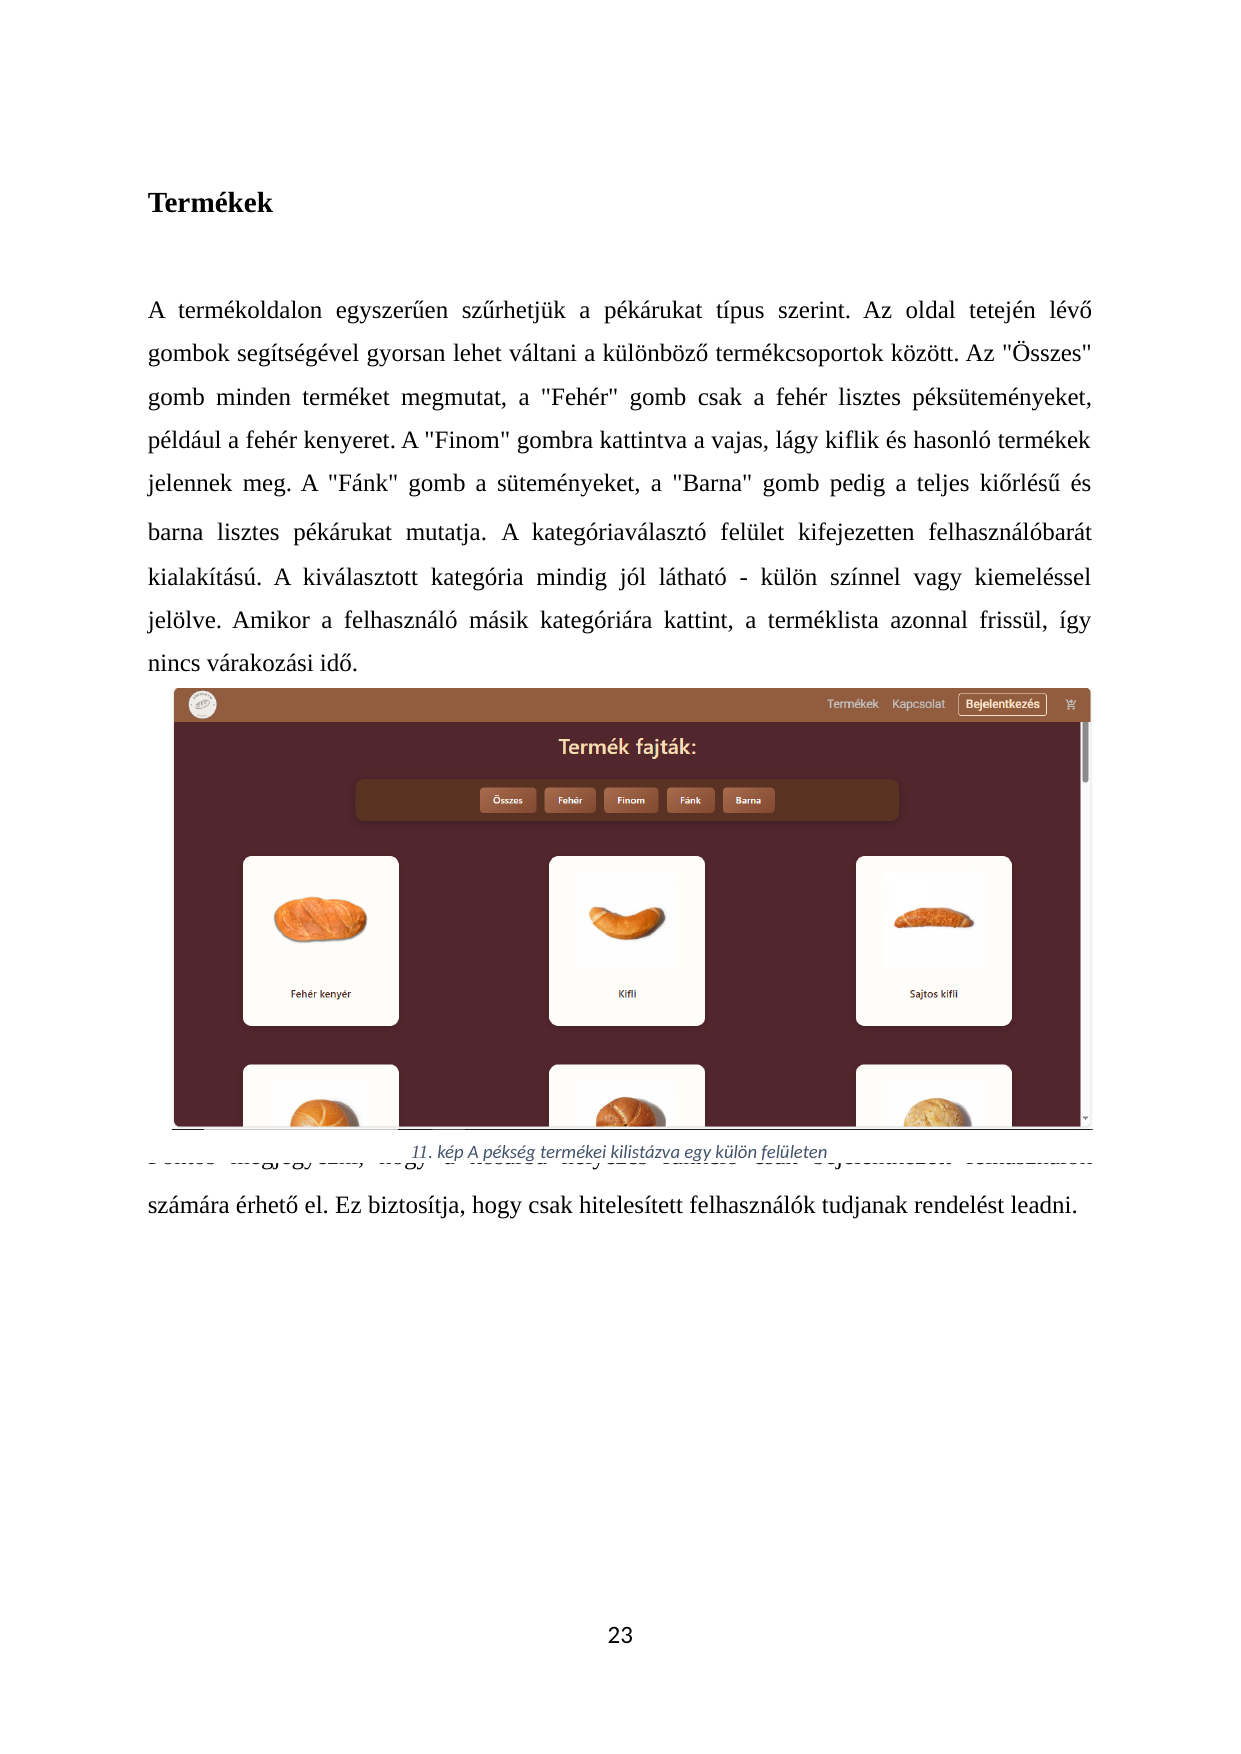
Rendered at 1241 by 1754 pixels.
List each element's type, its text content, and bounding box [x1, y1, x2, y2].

text Fontos megjegyezni, hogy a kosárba helyezés funkció csak bejelentkezett felhasználók számára érhető el. Ez biztosítja, hogy csak hitelesített felhasználók tudjanak rendelést leadni. [148, 1164, 1093, 1221]
subtitle Termékek [148, 185, 1093, 219]
text Fontos megjegyezni, hogy a kosárba helyezés funkció csak bejelentkezett felhasználók számára érhető el. Ez biztosítja, hogy csak hitelesített felhasználók tudjanak rendelést leadni. [148, 887, 1093, 1140]
picture [171, 688, 1093, 1130]
text A termékoldalon egyszerűen szűrhetjük a pékárukat típus szerint. Az oldal tetején lévő gombok segítségével gyorsan lehet váltani a különböző termékcsoportok között. Az "Összes" gomb minden terméket megmutat, a "Fehér" gomb csak a fehér lisztes péksüteményeket, például a fehér kenyeret. A "Finom" gombra kattintva a vajas, lágy kiflik és hasonló termékek jelennek meg. A "Fánk" gomb a süteményeket, a "Barna" gomb pedig a teljes kiőrlésű és barna lisztes pékárukat mutatja. A kategóriaválasztó felület kifejezetten felhasználóbarát kialakítású. A kiválasztott kategória mindig jól látható - külön színnel vagy kiemeléssel jelölve. Amikor a felhasználó másik kategóriára kattint, a terméklista azonnal frissül, így nincs várakozási idő. [148, 295, 1093, 677]
